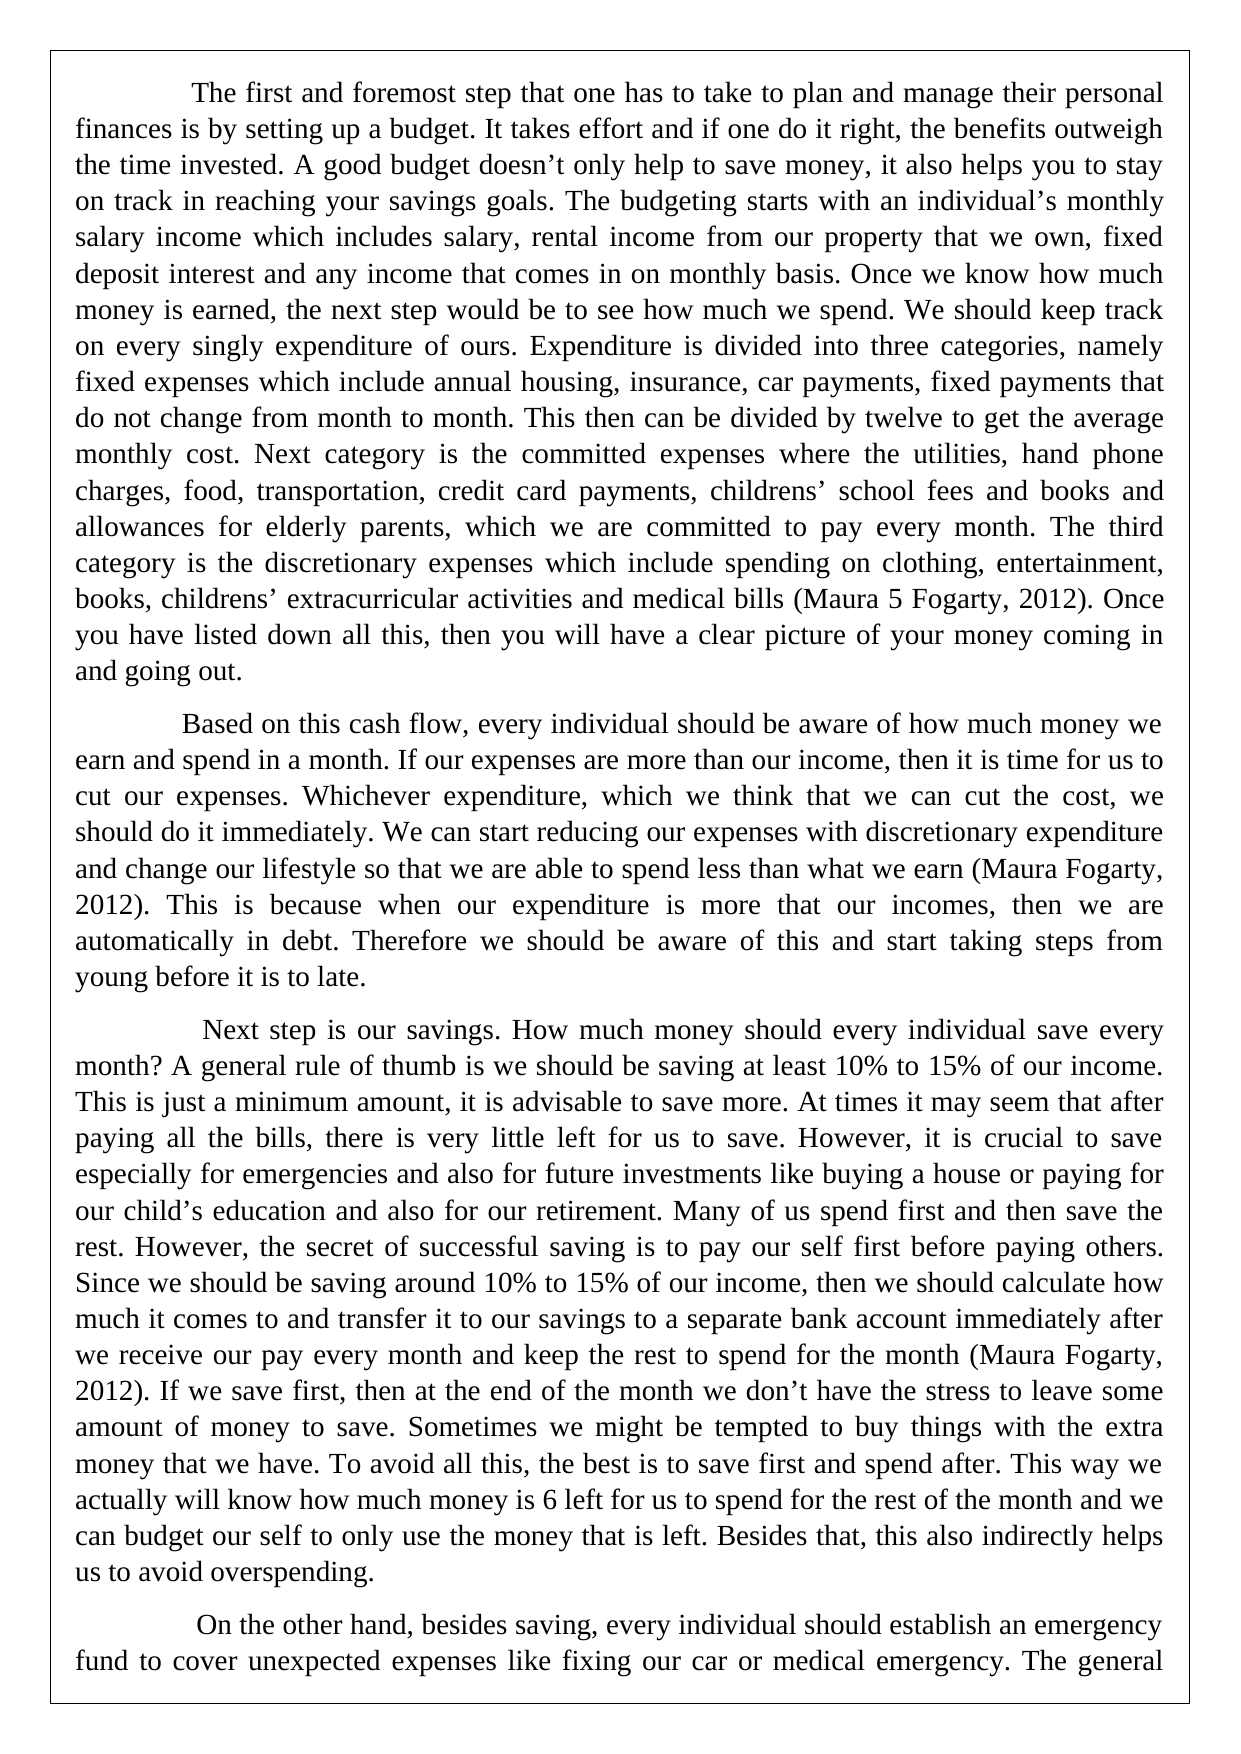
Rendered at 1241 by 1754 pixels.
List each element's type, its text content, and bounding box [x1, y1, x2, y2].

text Based on this cash flow, every individual should be aware of how much money we earn and spend in a month. If our expenses are more than our income, then it is time for us to cut our expenses. Whichever expenditure, which we think that we can cut the cost, we should do it immediately. We can start reducing our expenses with discretionary expenditure and change our lifestyle so that we are able to spend less than what we earn (Maura Fogarty, 2012). This is because when our expenditure is more that our incomes, then we are automatically in debt. Therefore we should be aware of this and start taking steps from young before it is to late. [75, 706, 1165, 993]
text Next step is our savings. How much money should every individual save every month? A general rule of thumb is we should be saving at least 10% to 15% of our income. This is just a minimum amount, it is advisable to save more. At times it may seem that after paying all the bills, there is very little left for us to save. However, it is crucial to save especially for emergencies and also for future investments like buying a house or paying for our child’s education and also for our retirement. Many of us spend first and then save the rest. However, the secret of successful saving is to pay our self first before paying others. Since we should be saving around 10% to 15% of our income, then we should calculate how much it comes to and transfer it to our savings to a separate bank account immediately after we receive our pay every month and keep the rest to spend for the month (Maura Fogarty, 2012). If we save first, then at the end of the month we don’t have the stress to leave some amount of money to save. Sometimes we might be tempted to buy things with the extra money that we have. To avoid all this, the best is to save first and spend after. This way we actually will know how much money is 6 left for us to spend for the rest of the month and we can budget our self to only use the money that is left. Besides that, this also indirectly helps us to avoid overspending. [75, 1012, 1165, 1588]
text The first and foremost step that one has to take to plan and manage their personal finances is by setting up a budget. It takes effort and if one do it right, the benefits outweigh the time invested. A good budget doesn’t only help to save money, it also helps you to stay on track in reaching your savings goals. The budgeting starts with an individual’s monthly salary income which includes salary, rental income from our property that we own, fixed deposit interest and any income that comes in on monthly basis. Once we know how much money is earned, the next step would be to see how much we spend. We should keep track on every singly expenditure of ours. Expenditure is divided into three categories, namely fixed expenses which include annual housing, insurance, car payments, fixed payments that do not change from month to month. This then can be divided by twelve to get the average monthly cost. Next category is the committed expenses where the utilities, hand phone charges, food, transportation, credit card payments, childrens’ school fees and books and allowances for elderly parents, which we are committed to pay every month. The third category is the discretionary expenses which include spending on clothing, entertainment, books, childrens’ extracurricular activities and medical bills (Maura 5 Fogarty, 2012). Once you have listed down all this, then you will have a clear picture of your money coming in and going out. [75, 75, 1165, 687]
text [75, 1607, 1165, 1677]
